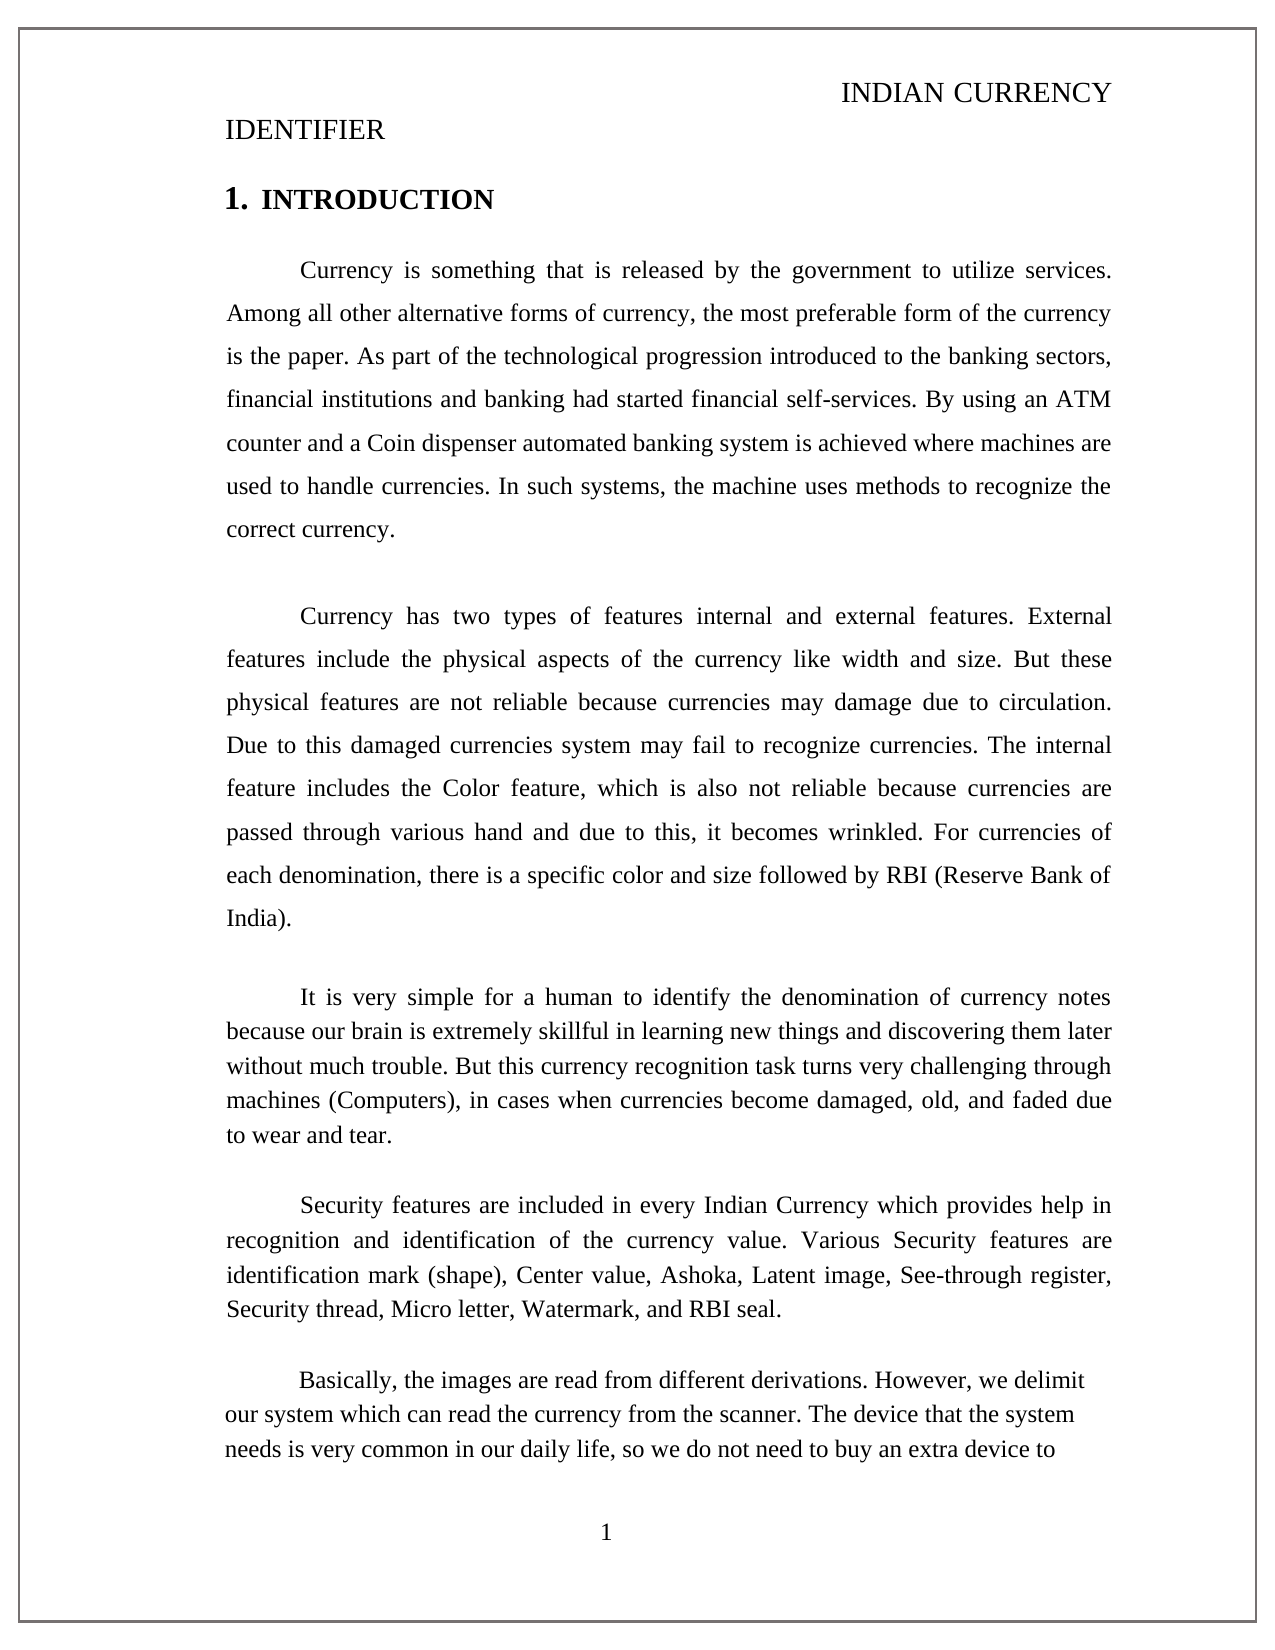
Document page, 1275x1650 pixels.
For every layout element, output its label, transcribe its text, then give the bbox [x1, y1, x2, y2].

text Currency has two types of features internal and external features. External features include the physical aspects of the currency like width and size. But these physical features are not reliable because currencies may damage due to circulation. Due to this damaged currencies system may fail to recognize currencies. The internal feature includes the Color feature, which is also not reliable because currencies are passed through various hand and due to this, it becomes wrinkled. For currencies of each denomination, there is a specific color and size followed by RBI (Reserve Bank of India). [226, 601, 1113, 932]
text It is very simple for a human to identify the denomination of currency notes because our brain is extremely skillful in learning new things and discovering them later without much trouble. But this currency recognition task turns very challenging through machines (Computers), in cases when currencies become damaged, old, and faded due to wear and tear. [226, 982, 1113, 1149]
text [224, 1365, 1113, 1463]
subtitle INTRODUCTION [223, 178, 1125, 216]
text Currency is something that is released by the government to utilize services. Among all other alternative forms of currency, the most preferable form of the currency is the paper. As part of the technological progression introduced to the banking sectors, financial institutions and banking had started financial self-services. By using an ATM counter and a Coin dispenser automated banking system is achieved where machines are used to handle currencies. In such systems, the machine uses methods to recognize the correct currency. [226, 255, 1113, 543]
text Security features are included in every Indian Currency which provides help in recognition and identification of the currency value. Various Security features are identification mark (shape), Center value, Ashoka, Latent image, See-through register, Security thread, Micro letter, Watermark, and RBI seal. [226, 1191, 1113, 1323]
